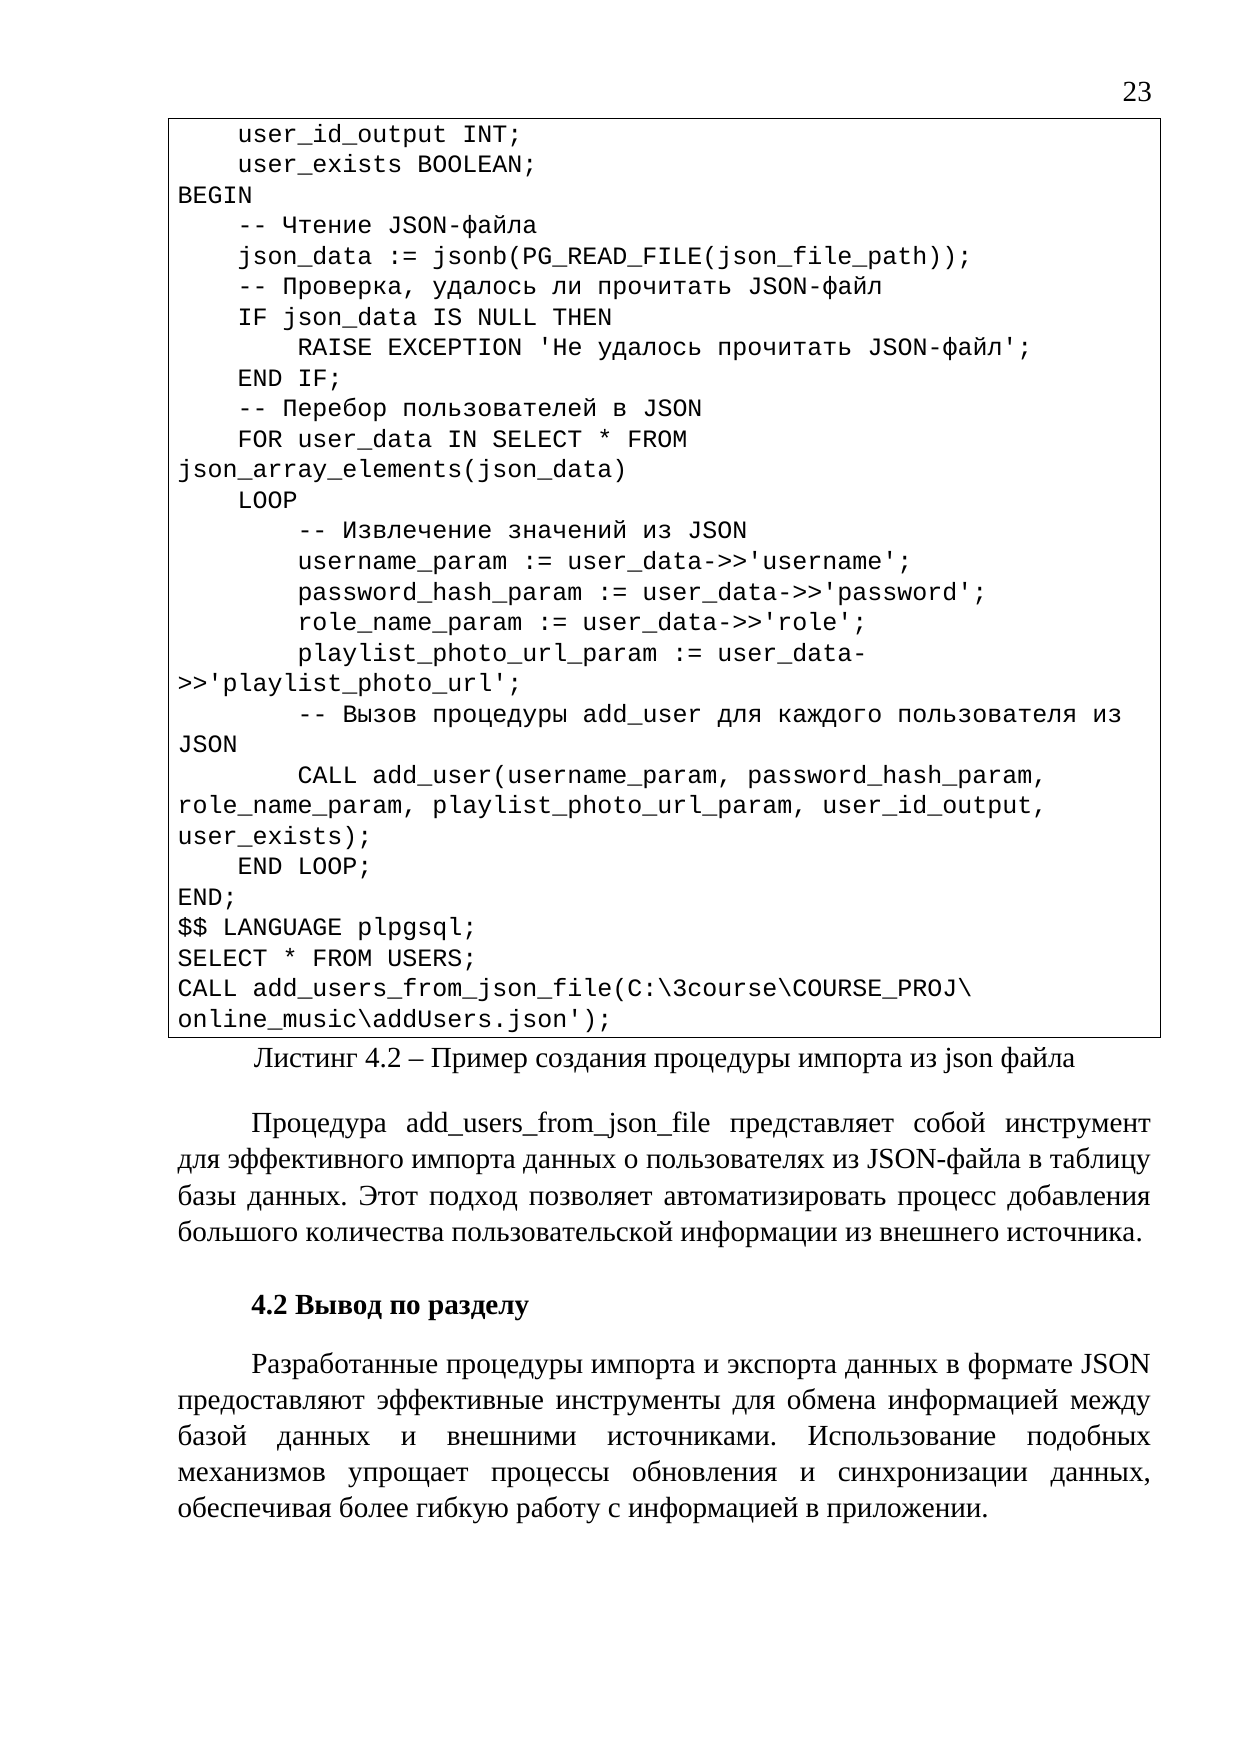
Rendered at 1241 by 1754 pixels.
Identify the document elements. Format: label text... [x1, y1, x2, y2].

text IF json_data IS NULL THEN [169, 301, 1160, 332]
text Процедура add_users_from_json_file представляет собой инструмент для эффективного импорта данных о пользователях из JSON-файла в таблицу базы данных. Этот подход позволяет автоматизировать процесс добавления большого количества пользовательской информации из внешнего источника. [177, 1105, 1152, 1247]
text user_exists BOOLEAN; [169, 149, 1160, 179]
text FOR user_data IN SELECT * FROM json_array_elements(json_data) [169, 423, 1160, 484]
text -- Вызов процедуры add_user для каждого пользователя из JSON [169, 698, 1160, 759]
text -- Проверка, удалось ли прочитать JSON-файл [169, 271, 1160, 301]
text 4.2 Вывод по разделу [177, 1287, 1152, 1321]
text Листинг 4.2 – Пример создания процедуры импорта из json файла [177, 1040, 1152, 1073]
text playlist_photo_url_param := user_data->>'playlist_photo_url'; [169, 637, 1160, 698]
text CALL add_user(username_param, password_hash_param, role_name_param, playlist_photo_url_param, user_id_output, user_exists); [169, 759, 1160, 851]
text END; [169, 881, 1160, 912]
text LOOP [169, 484, 1160, 515]
text -- Извлечение значений из JSON [169, 515, 1160, 545]
text SELECT * FROM USERS; [169, 942, 1160, 973]
text CALL add_users_from_json_file(C:\3course\COURSE_PROJ\online_music\addUsers.json'); [169, 973, 1160, 1037]
text END LOOP; [169, 851, 1160, 881]
text user_id_output INT; [169, 119, 1160, 149]
text password_hash_param := user_data->>'password'; [169, 576, 1160, 606]
text RAISE EXCEPTION 'Не удалось прочитать JSON-файл'; [169, 332, 1160, 362]
text BEGIN [169, 179, 1160, 210]
text -- Чтение JSON-файла [169, 210, 1160, 240]
text -- Перебор пользователей в JSON [169, 393, 1160, 423]
text username_param := user_data->>'username'; [169, 545, 1160, 576]
text json_data := jsonb(PG_READ_FILE(json_file_path)); [169, 240, 1160, 271]
text role_name_param := user_data->>'role'; [169, 606, 1160, 637]
text $$ LANGUAGE plpgsql; [169, 912, 1160, 942]
text Разработанные процедуры импорта и экспорта данных в формате JSON предоставляют эффективные инструменты для обмена информацией между базой данных и внешними источниками. Использование подобных механизмов упрощает процессы обновления и синхронизации данных, обеспечивая более гибкую работу с информацией в приложении. [177, 1346, 1152, 1524]
text END IF; [169, 362, 1160, 393]
